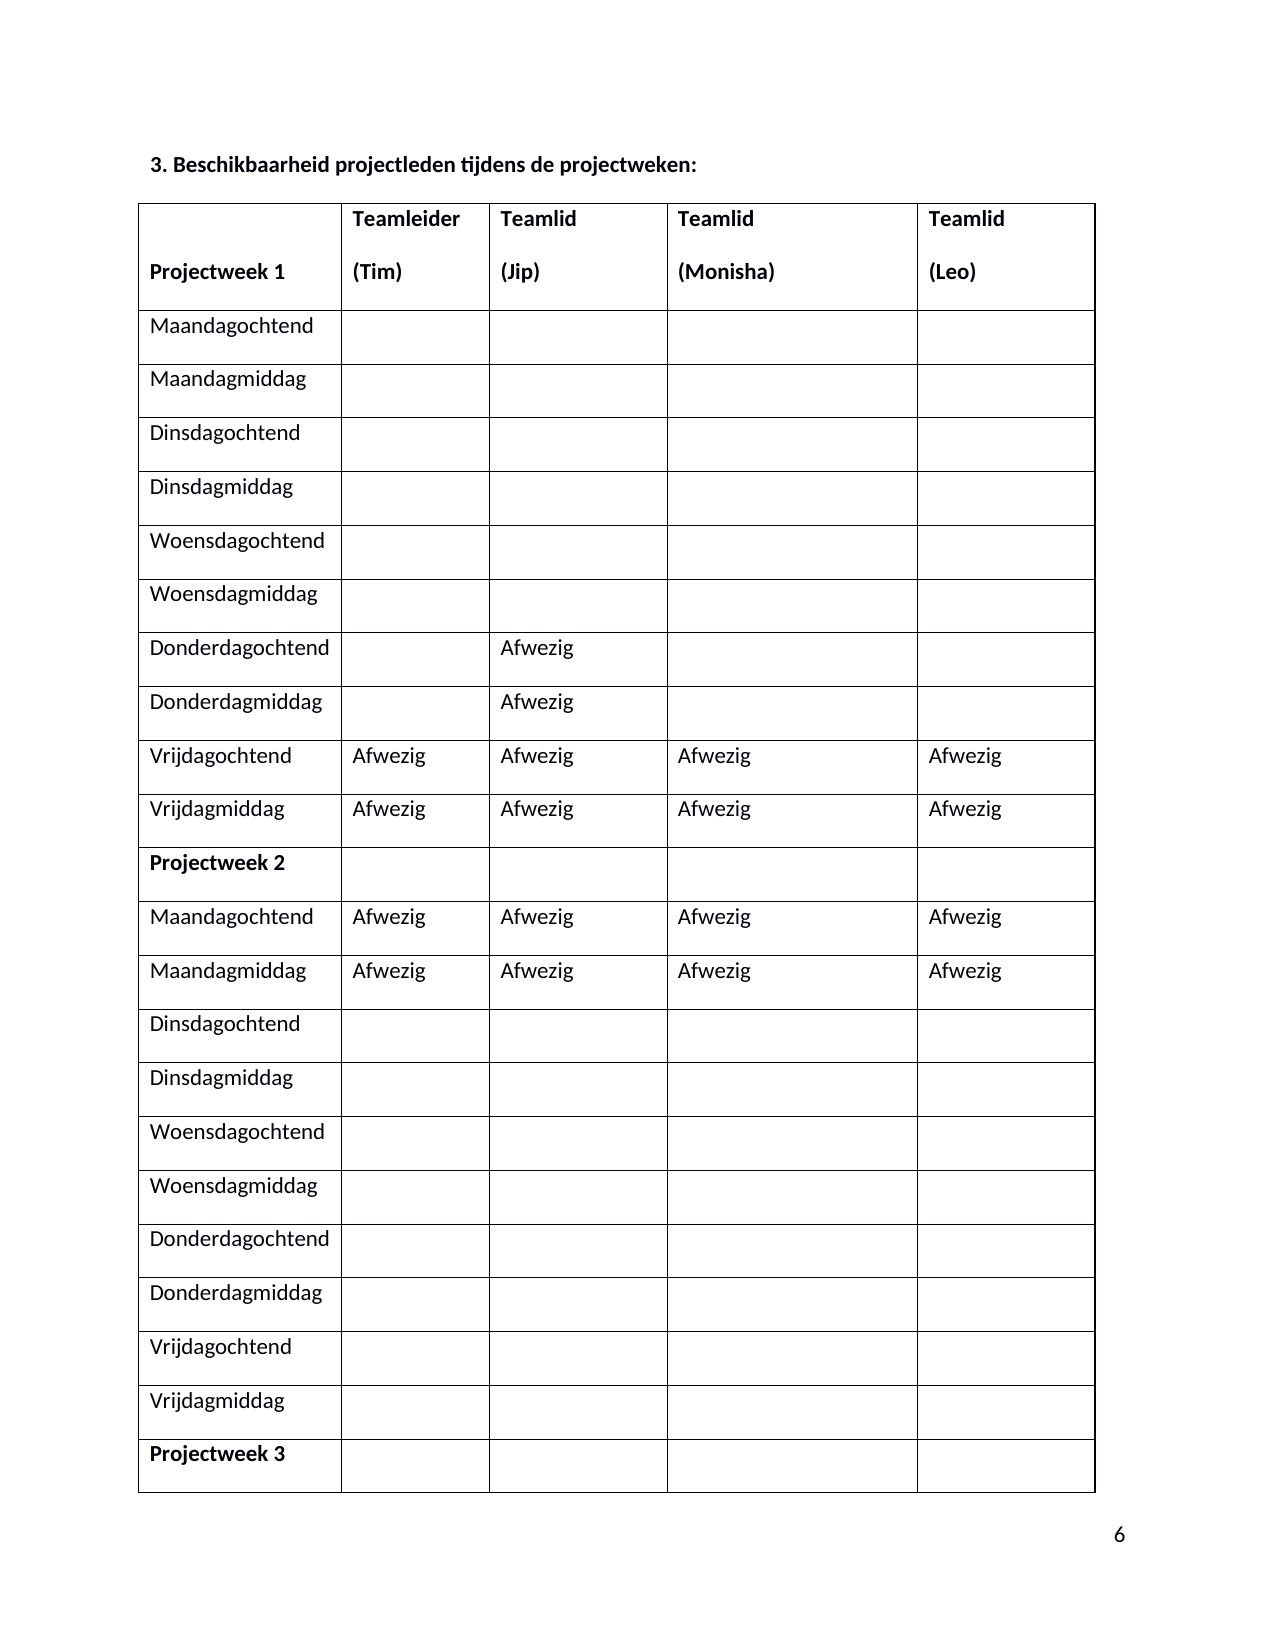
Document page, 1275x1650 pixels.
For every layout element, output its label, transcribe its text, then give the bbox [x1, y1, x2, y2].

table_cell [918, 311, 1094, 363]
table_cell Woensdagochtend [139, 526, 341, 578]
table_cell [918, 472, 1094, 525]
table_cell [490, 472, 667, 525]
table_cell [918, 1386, 1094, 1438]
table_cell [668, 1117, 917, 1170]
table_cell [490, 580, 667, 632]
table_cell Donderdagochtend [139, 1225, 341, 1277]
table_cell Afwezig [342, 741, 489, 793]
table_cell [342, 848, 489, 901]
table_cell [668, 687, 917, 740]
table_cell Maandagochtend [139, 311, 341, 363]
table_cell [490, 418, 667, 471]
table_header Teamlid (Jip) [490, 204, 667, 310]
table_cell Vrijdagmiddag [139, 795, 341, 847]
table_cell [490, 1225, 667, 1277]
table_cell Afwezig [490, 795, 667, 847]
table_header Teamlid (Leo) [918, 204, 1094, 310]
table_cell Projectweek 2 [139, 848, 341, 901]
table_cell Afwezig [342, 902, 489, 955]
table_cell Afwezig [918, 741, 1094, 793]
table_cell [918, 418, 1094, 471]
table_cell [490, 526, 667, 578]
table_cell [918, 1117, 1094, 1170]
table_cell [918, 1278, 1094, 1331]
table_cell [668, 1440, 917, 1492]
table_cell Afwezig [918, 795, 1094, 847]
table_cell Woensdagmiddag [139, 1171, 341, 1223]
table_cell [342, 1332, 489, 1385]
table_cell [668, 365, 917, 417]
table_cell [918, 633, 1094, 686]
text 3. Beschikbaarheid projectleden tijdens de projectweken: [150, 150, 1125, 178]
table_cell Dinsdagochtend [139, 418, 341, 471]
table_cell Afwezig [490, 687, 667, 740]
table_cell [918, 1225, 1094, 1277]
table_cell [490, 1278, 667, 1331]
table_cell [490, 848, 667, 901]
table_cell Afwezig [490, 741, 667, 793]
table_cell [918, 1332, 1094, 1385]
table_cell [918, 365, 1094, 417]
table_cell [918, 580, 1094, 632]
table_cell Vrijdagochtend [139, 741, 341, 793]
table_cell [918, 1440, 1094, 1492]
table_cell [342, 472, 489, 525]
table_cell [668, 580, 917, 632]
table_cell Dinsdagmiddag [139, 1063, 341, 1116]
table_cell [490, 1332, 667, 1385]
table_cell [668, 1278, 917, 1331]
table_cell Donderdagochtend [139, 633, 341, 686]
table_cell [342, 1171, 489, 1223]
table_cell [918, 1010, 1094, 1062]
table_cell [490, 1171, 667, 1223]
table_cell [342, 526, 489, 578]
table_cell [342, 580, 489, 632]
table_cell [342, 418, 489, 471]
table_cell [342, 1063, 489, 1116]
table_cell Afwezig [918, 956, 1094, 1008]
table_cell [342, 365, 489, 417]
table_cell Afwezig [668, 956, 917, 1008]
table_cell Afwezig [490, 633, 667, 686]
table_cell Afwezig [668, 795, 917, 847]
table_cell [668, 1063, 917, 1116]
table_cell [490, 1063, 667, 1116]
table_cell Afwezig [342, 956, 489, 1008]
table_cell [342, 687, 489, 740]
table_header Teamlid (Monisha) [668, 204, 917, 310]
table_cell [490, 1386, 667, 1438]
table_cell Afwezig [342, 795, 489, 847]
table_cell Afwezig [918, 902, 1094, 955]
table_cell Vrijdagmiddag [139, 1386, 341, 1438]
table_cell [668, 526, 917, 578]
table_cell [490, 311, 667, 363]
table_header Projectweek 1 [139, 204, 341, 310]
table_cell [342, 311, 489, 363]
table_cell [490, 365, 667, 417]
table_cell [668, 418, 917, 471]
table_cell Maandagmiddag [139, 365, 341, 417]
table_cell [342, 1278, 489, 1331]
table_cell Afwezig [668, 741, 917, 793]
table_cell [668, 1171, 917, 1223]
table_cell [490, 1440, 667, 1492]
table_header Teamleider (Tim) [342, 204, 489, 310]
table_cell [490, 1010, 667, 1062]
table_cell Projectweek 3 [139, 1440, 341, 1492]
table_cell Donderdagmiddag [139, 1278, 341, 1331]
table_cell [668, 633, 917, 686]
table_cell [342, 1386, 489, 1438]
table_cell [918, 848, 1094, 901]
table_cell [342, 1440, 489, 1492]
table_cell [668, 1010, 917, 1062]
table_cell [668, 1386, 917, 1438]
table_cell Woensdagochtend [139, 1117, 341, 1170]
table_cell Afwezig [668, 902, 917, 955]
table_cell Afwezig [490, 902, 667, 955]
table_cell [342, 1225, 489, 1277]
table_cell [668, 1332, 917, 1385]
table_cell [918, 687, 1094, 740]
table_cell Maandagmiddag [139, 956, 341, 1008]
table_cell Vrijdagochtend [139, 1332, 341, 1385]
table_cell [668, 311, 917, 363]
table_cell Woensdagmiddag [139, 580, 341, 632]
table_cell [668, 472, 917, 525]
table_cell [668, 1225, 917, 1277]
table_cell [668, 848, 917, 901]
table_cell [342, 1010, 489, 1062]
table_cell [490, 1117, 667, 1170]
table_cell Donderdagmiddag [139, 687, 341, 740]
table_cell Dinsdagmiddag [139, 472, 341, 525]
table_cell Maandagochtend [139, 902, 341, 955]
table_cell Afwezig [490, 956, 667, 1008]
table_cell [918, 1063, 1094, 1116]
table_cell [918, 1171, 1094, 1223]
table_cell [342, 1117, 489, 1170]
table_cell [342, 633, 489, 686]
table_cell [918, 526, 1094, 578]
table_cell Dinsdagochtend [139, 1010, 341, 1062]
